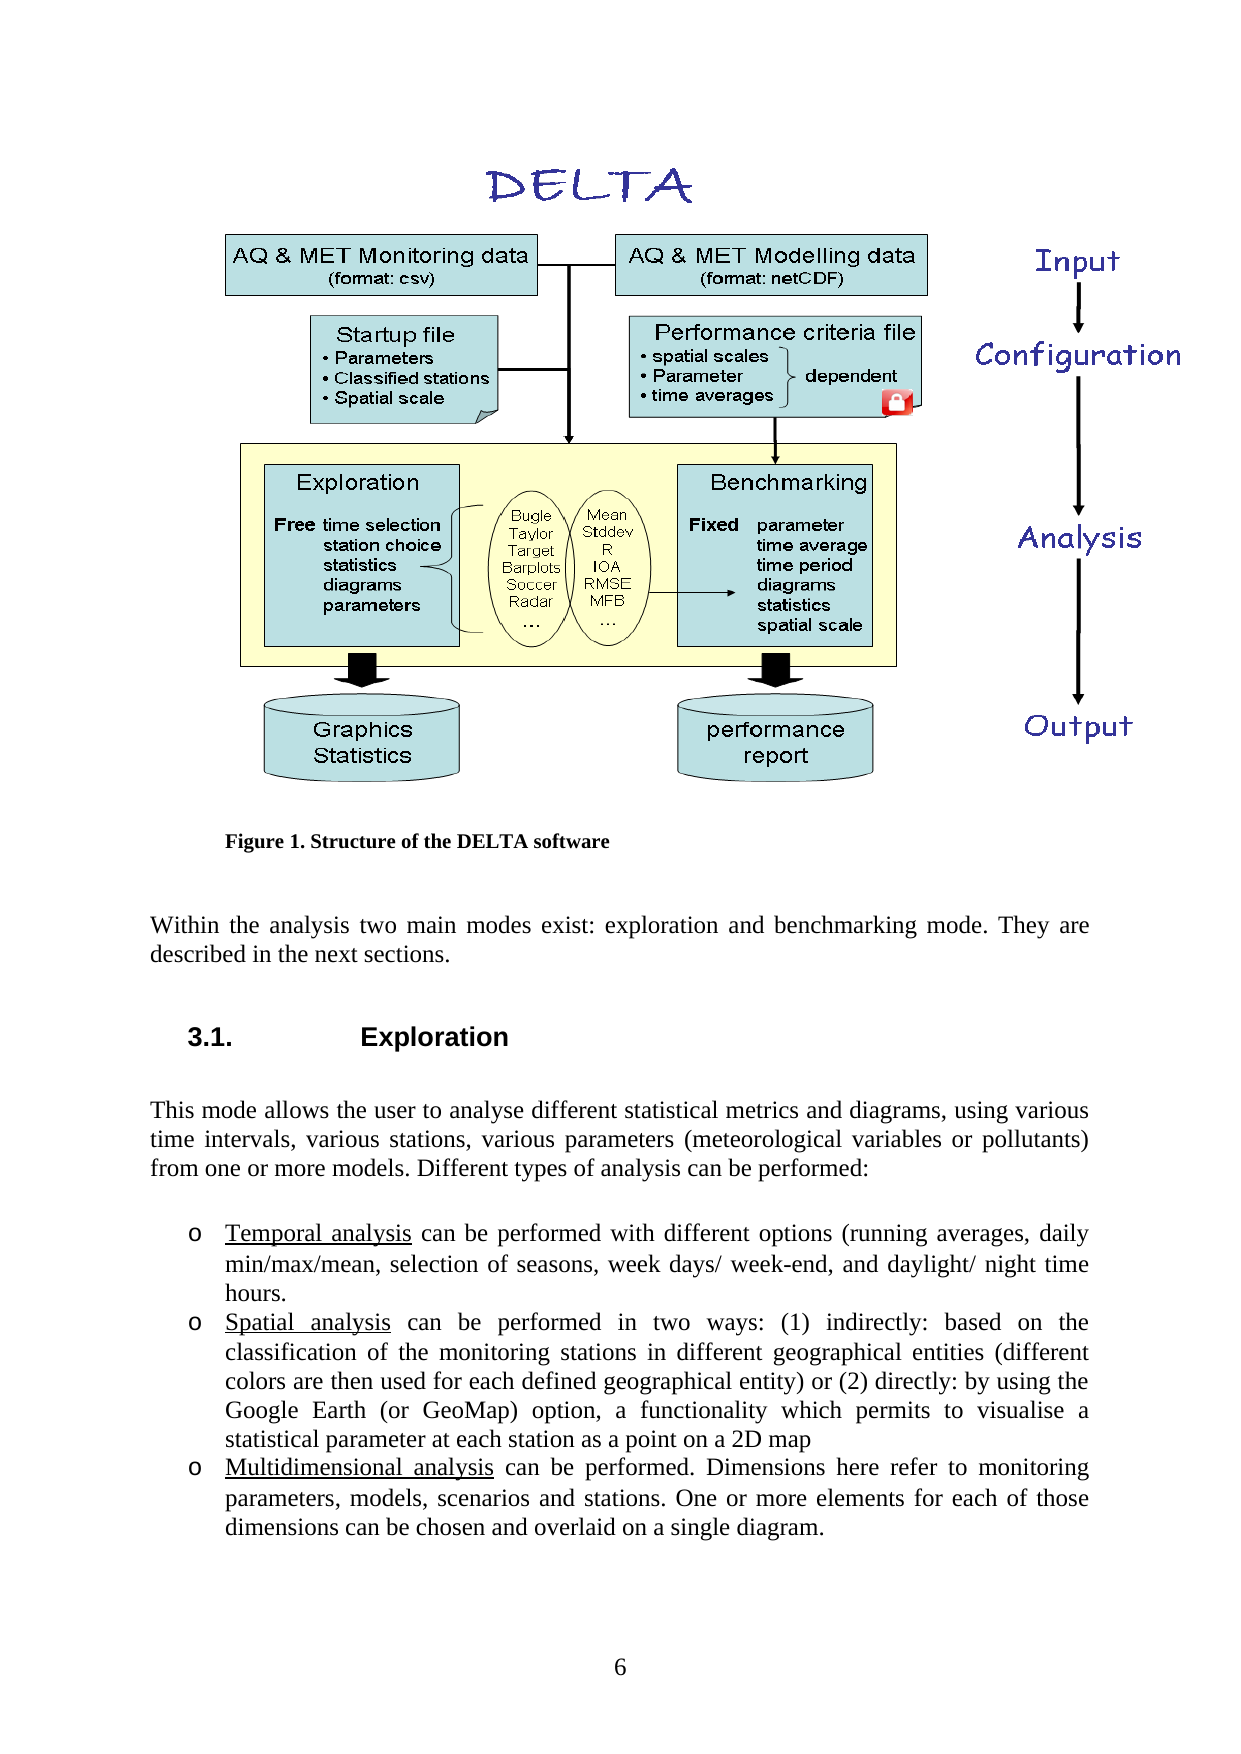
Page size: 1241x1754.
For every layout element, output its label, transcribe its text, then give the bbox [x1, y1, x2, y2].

picture [187, 150, 1193, 782]
text This mode allows the user to analyse different statistical metrics and diagrams, using various time intervals, various stations, various parameters (meteorological variables or pollutants) from one or more models. Different types of analysis can be performed: [150, 1096, 1090, 1182]
list Temporal analysis can be performed with different options (running averages, daily min/max/mean, selection of seasons, week days/ week-end, and daylight/ night time hours. [187, 1218, 1090, 1307]
text Within the analysis two main modes exist: exploration and benchmarking mode. They are described in the next sections. [150, 910, 1090, 968]
list Spatial analysis can be performed in two ways: (1) indirectly: based on the classification of the monitoring stations in different geographical entities (different colors are then used for each defined geographical entity) or (2) directly: by using the Google Earth (or GeoMap) option, a functionality which permits to visualise a statistical parameter at each station as a point on a 2D map [187, 1307, 1090, 1452]
list Multidimensional analysis can be performed. Dimensions here refer to monitoring parameters, models, scenarios and stations. One or more elements for each of those dimensions can be chosen and overlaid on a single diagram. [187, 1452, 1090, 1541]
subtitle Exploration [187, 1021, 1090, 1053]
